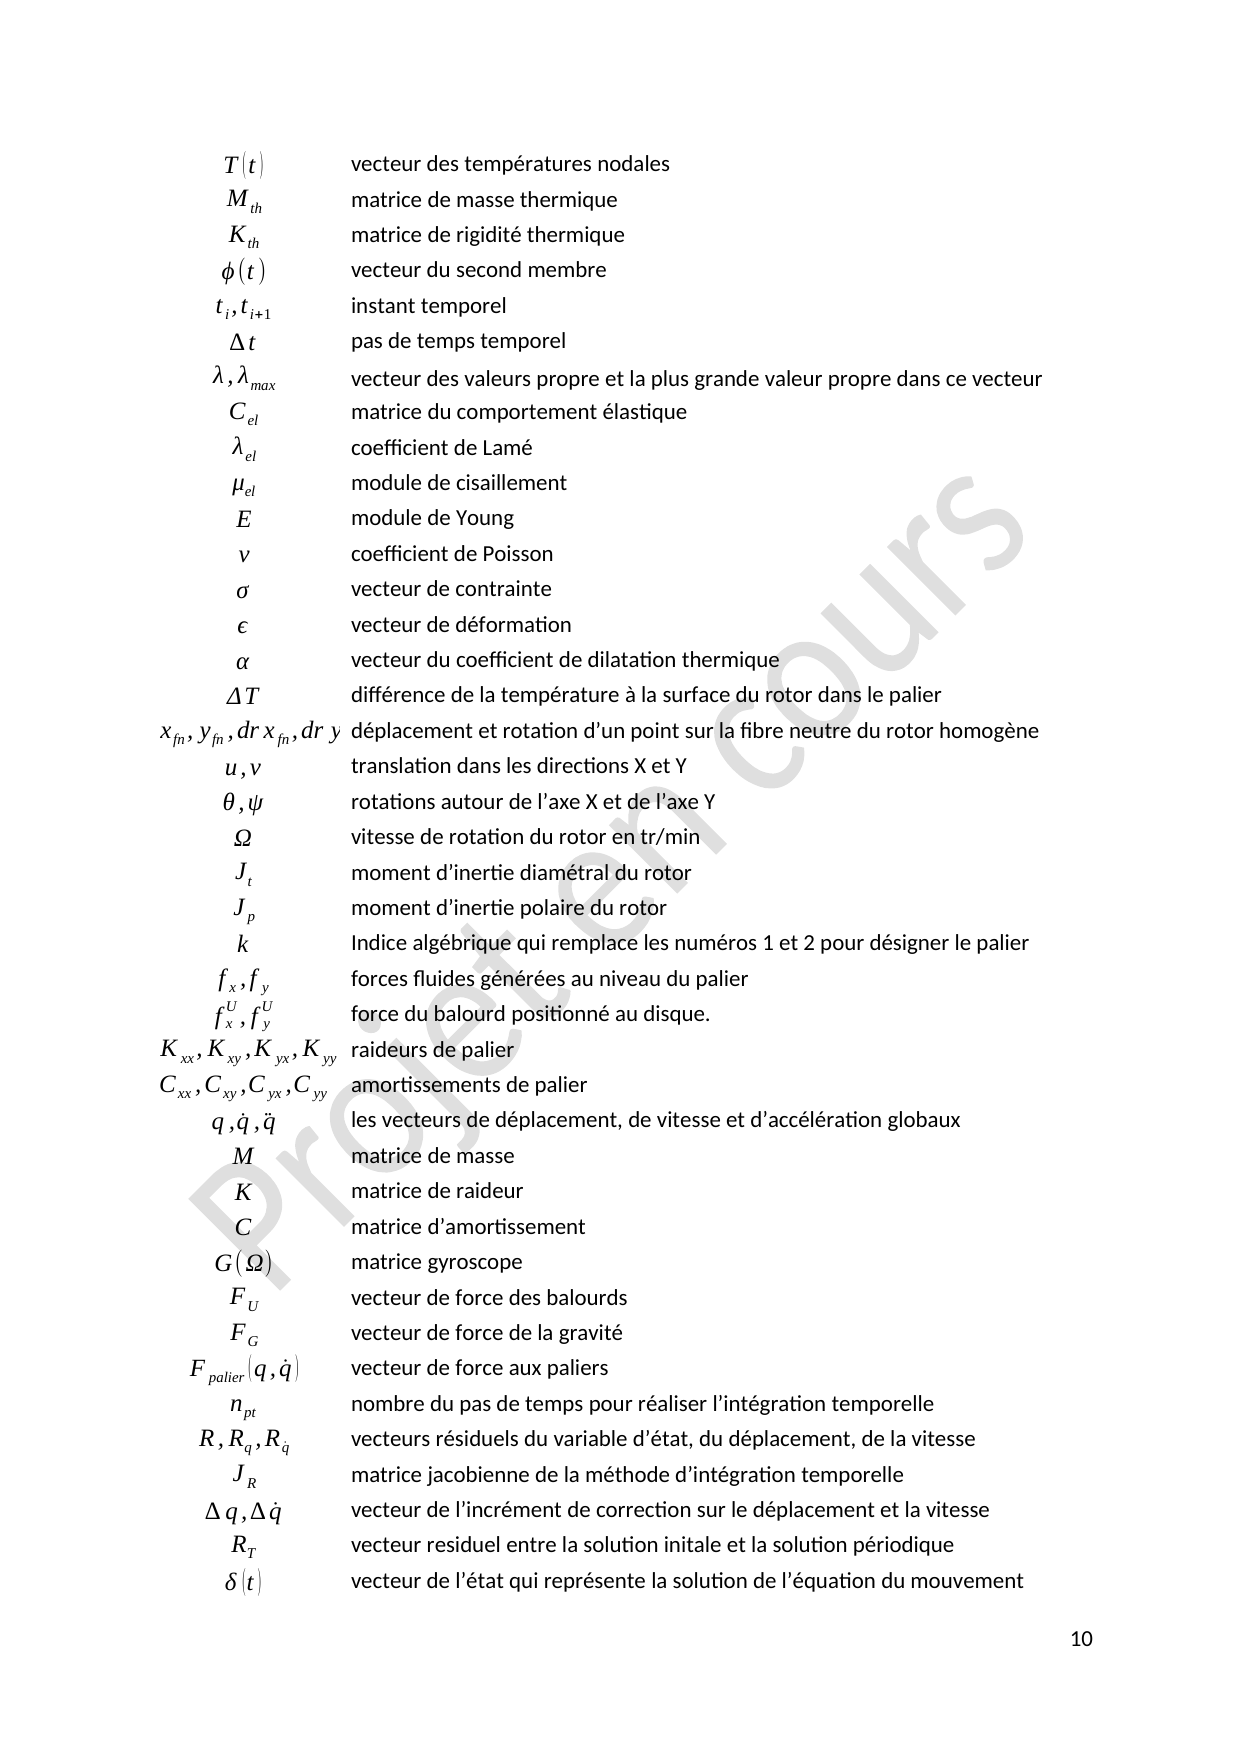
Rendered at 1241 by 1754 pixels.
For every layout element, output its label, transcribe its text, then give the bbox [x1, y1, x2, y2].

table_cell [148, 821, 339, 856]
table_cell [148, 962, 339, 998]
table_cell [148, 1352, 339, 1387]
table_cell [148, 396, 339, 431]
table_cell [148, 502, 339, 537]
table_cell [148, 785, 339, 821]
table_cell [148, 998, 339, 1033]
table_cell [148, 1175, 339, 1210]
table_cell [148, 644, 339, 679]
table_cell moment d’inertie polaire du rotor [340, 891, 1093, 927]
table_cell [148, 431, 339, 466]
table_cell [148, 1246, 339, 1281]
table_cell [148, 1387, 339, 1423]
table_cell [148, 856, 339, 891]
table_cell [148, 360, 339, 396]
table_cell matrice de masse thermique [340, 183, 1093, 218]
table_cell vecteur du coefficient de dilatation thermique [340, 644, 1093, 679]
table_cell nombre du pas de temps pour réaliser l’intégration temporelle [340, 1387, 1093, 1423]
table_cell vecteur de force aux paliers [340, 1352, 1093, 1387]
table_cell [148, 466, 339, 502]
table_cell rotations autour de l’axe X et de l’axe Y [340, 785, 1093, 821]
table_cell pas de temps temporel [340, 325, 1093, 360]
table_cell les vecteurs de déplacement, de vitesse et d’accélération globaux [340, 1104, 1093, 1139]
table_cell module de cisaillement [340, 466, 1093, 502]
table_cell matrice de raideur [340, 1175, 1093, 1210]
table_cell [148, 183, 339, 218]
table_cell [148, 608, 339, 643]
table_cell [148, 1139, 339, 1175]
table_cell force du balourd positionné au disque. [340, 998, 1093, 1033]
table_cell [148, 1210, 339, 1246]
table_cell vecteur de l’état qui représente la solution de l’équation du mouvement [340, 1564, 1093, 1600]
table_cell raideurs de palier [340, 1033, 1093, 1068]
table_cell [148, 1564, 339, 1600]
table_cell vecteur de force de la gravité [340, 1316, 1093, 1352]
table_cell vecteurs résiduels du variable d’état, du déplacement, de la vitesse [340, 1423, 1093, 1458]
table_cell vecteur de déformation [340, 608, 1093, 643]
table_cell module de Young [340, 502, 1093, 537]
table_cell vitesse de rotation du rotor en tr/min [340, 821, 1093, 856]
table_cell vecteur des valeurs propre et la plus grande valeur propre dans ce vecteur [340, 360, 1093, 396]
table_cell [148, 927, 339, 962]
table_cell forces fluides générées au niveau du palier [340, 962, 1093, 998]
table_cell amortissements de palier [340, 1069, 1093, 1104]
table_cell [148, 714, 339, 750]
table_cell [148, 1281, 339, 1316]
table_cell [148, 289, 339, 325]
table_cell matrice d’amortissement [340, 1210, 1093, 1246]
table_cell [148, 679, 339, 714]
table_cell vecteur des températures nodales [340, 148, 1093, 183]
table_cell vecteur de force des balourds [340, 1281, 1093, 1316]
table_cell [148, 1423, 339, 1458]
table_cell instant temporel [340, 289, 1093, 325]
table_cell matrice de rigidité thermique [340, 219, 1093, 254]
table_cell matrice du comportement élastique [340, 396, 1093, 431]
table_cell coefficient de Poisson [340, 537, 1093, 573]
table_cell déplacement et rotation d’un point sur la fibre neutre du rotor homogène [340, 714, 1093, 750]
table_cell [148, 537, 339, 573]
table_cell [148, 750, 339, 785]
table_cell [148, 1316, 339, 1352]
table_cell moment d’inertie diamétral du rotor [340, 856, 1093, 891]
table_cell [148, 891, 339, 927]
table_cell vecteur residuel entre la solution initale et la solution périodique [340, 1529, 1093, 1564]
table_cell coefficient de Lamé [340, 431, 1093, 466]
table_cell [148, 1069, 339, 1104]
table_cell [148, 325, 339, 360]
table_cell différence de la température à la surface du rotor dans le palier [340, 679, 1093, 714]
table_cell matrice gyroscope [340, 1246, 1093, 1281]
table_cell [148, 573, 339, 608]
table_cell vecteur de contrainte [340, 573, 1093, 608]
table_cell vecteur de l’incrément de correction sur le déplacement et la vitesse [340, 1494, 1093, 1529]
table_cell [148, 219, 339, 254]
table_cell [148, 148, 339, 183]
table_cell [148, 1104, 339, 1139]
table_cell Indice algébrique qui remplace les numéros 1 et 2 pour désigner le palier [340, 927, 1093, 962]
table_cell translation dans les directions X et Y [340, 750, 1093, 785]
table_cell [148, 1033, 339, 1068]
table_cell matrice de masse [340, 1139, 1093, 1175]
table_cell [148, 254, 339, 289]
table_cell [148, 1458, 339, 1493]
table_cell matrice jacobienne de la méthode d’intégration temporelle [340, 1458, 1093, 1493]
table_cell [148, 1494, 339, 1529]
table_cell vecteur du second membre [340, 254, 1093, 289]
table_cell [148, 1529, 339, 1564]
